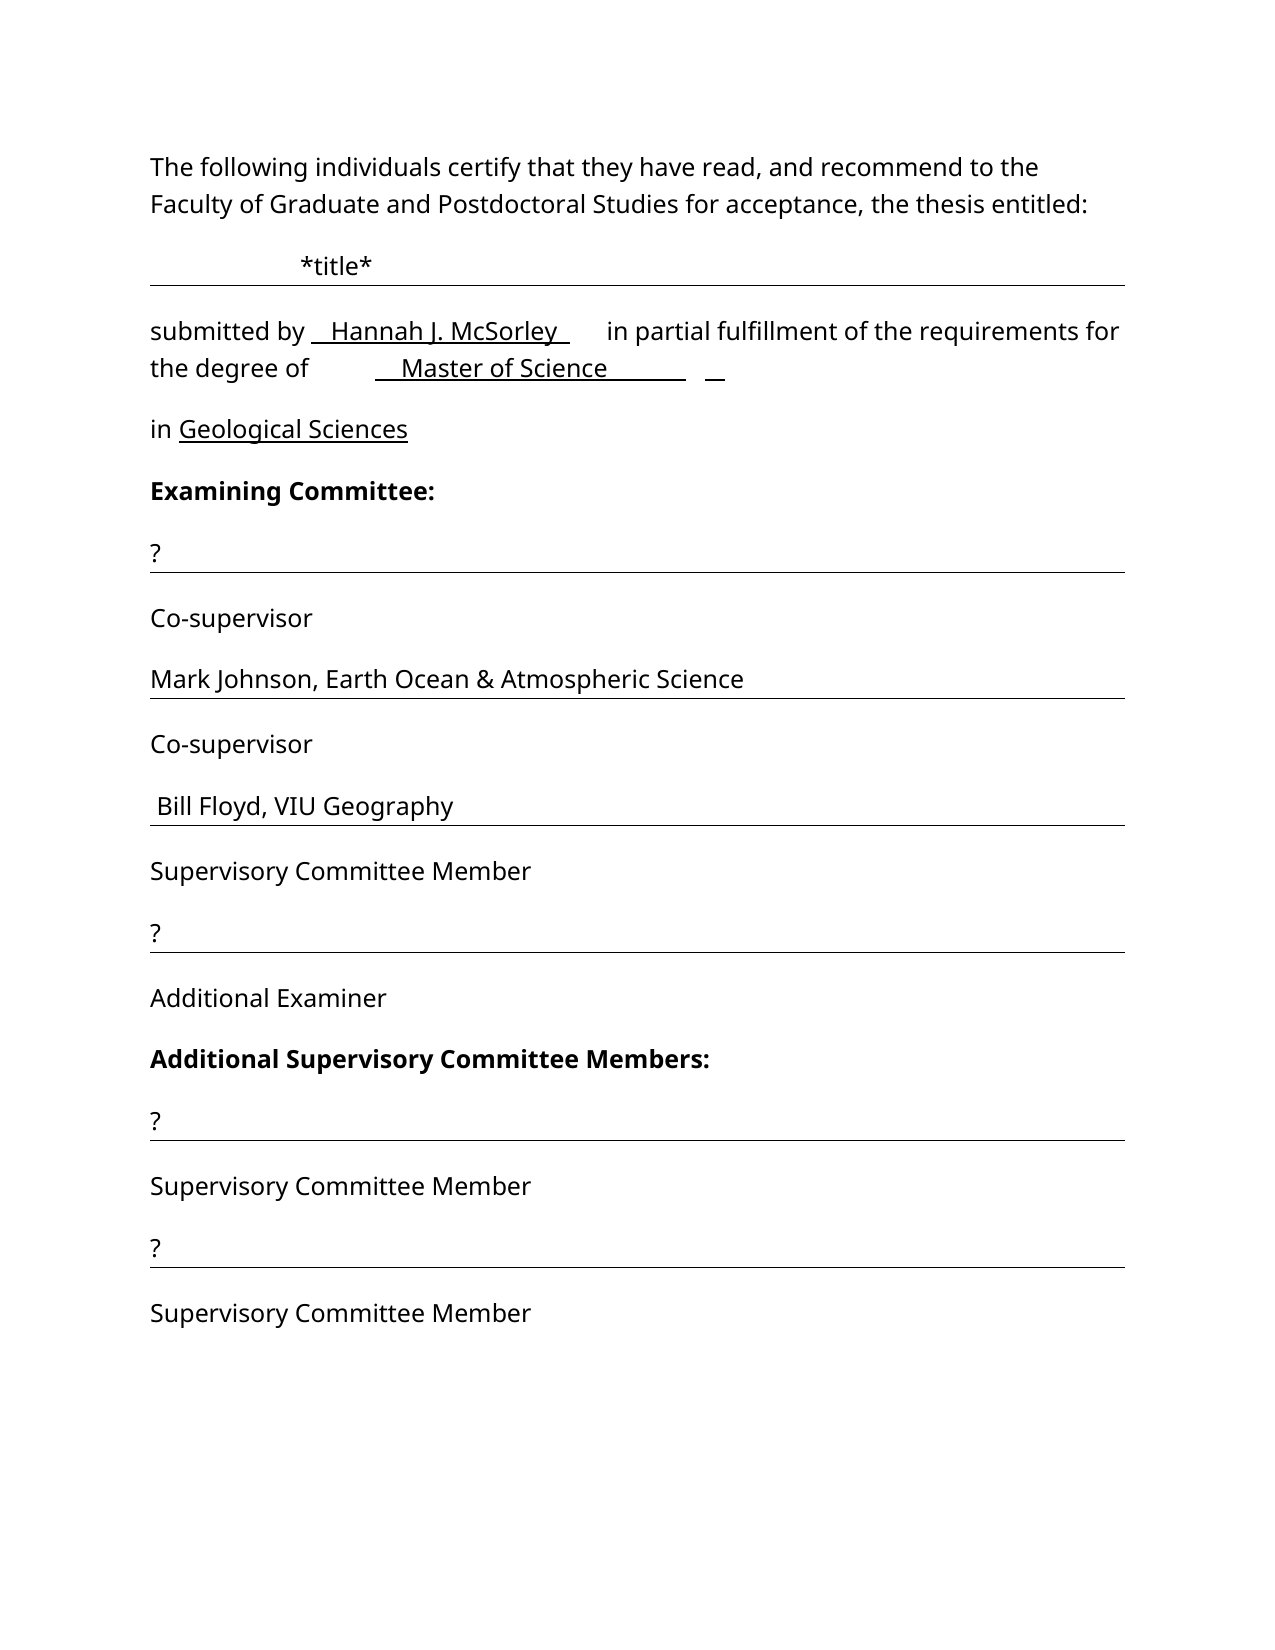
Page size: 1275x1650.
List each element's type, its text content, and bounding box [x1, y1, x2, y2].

text submitted by Hannah J. McSorley in partial fulfillment of the requirements for the degree of Master of Science [150, 313, 1125, 384]
text The following individuals certify that they have read, and recommend to the Faculty of Graduate and Postdoctoral Studies for acceptance, the thesis entitled: [150, 150, 1125, 221]
text Co-supervisor [150, 727, 1125, 761]
text Co-supervisor [150, 600, 1125, 634]
text ? [150, 1104, 1125, 1140]
text ? [150, 536, 1125, 572]
text Supervisory Committee Member [150, 1169, 1125, 1203]
text Bill Floyd, VIU Geography [150, 789, 1125, 825]
text *title* [150, 248, 1125, 285]
text Additional Supervisory Committee Members: [150, 1042, 1125, 1076]
text in Geological Sciences [150, 412, 1125, 446]
text Additional Examiner [150, 980, 1125, 1014]
text Examining Committee: [150, 474, 1125, 508]
text Supervisory Committee Member [150, 854, 1125, 888]
text ? [150, 1231, 1125, 1267]
text Supervisory Committee Member [150, 1296, 1125, 1329]
text Mark Johnson, Earth Ocean & Atmospheric Science [150, 662, 1125, 698]
text ? [150, 916, 1125, 952]
